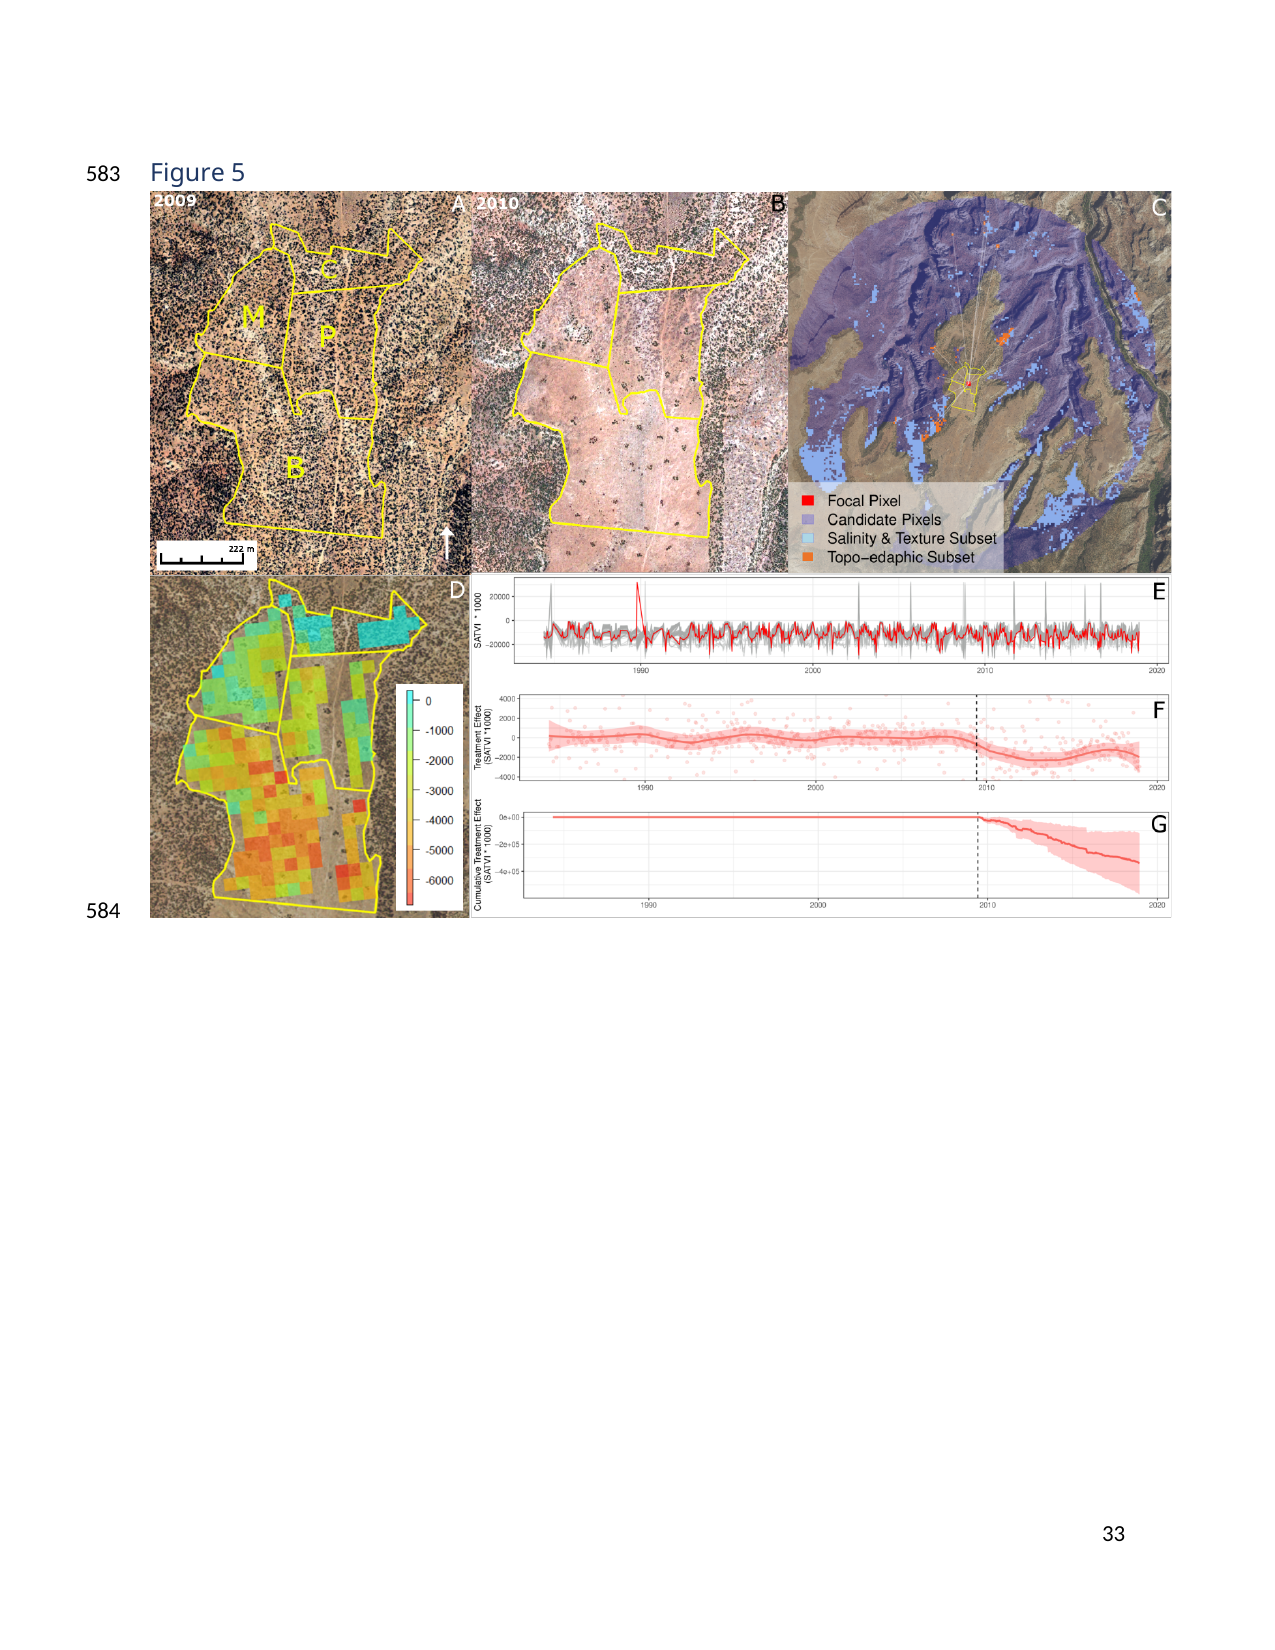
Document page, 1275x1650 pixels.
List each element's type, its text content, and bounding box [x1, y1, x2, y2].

subtitle Figure 5 [150, 154, 1125, 188]
picture [150, 191, 1172, 918]
